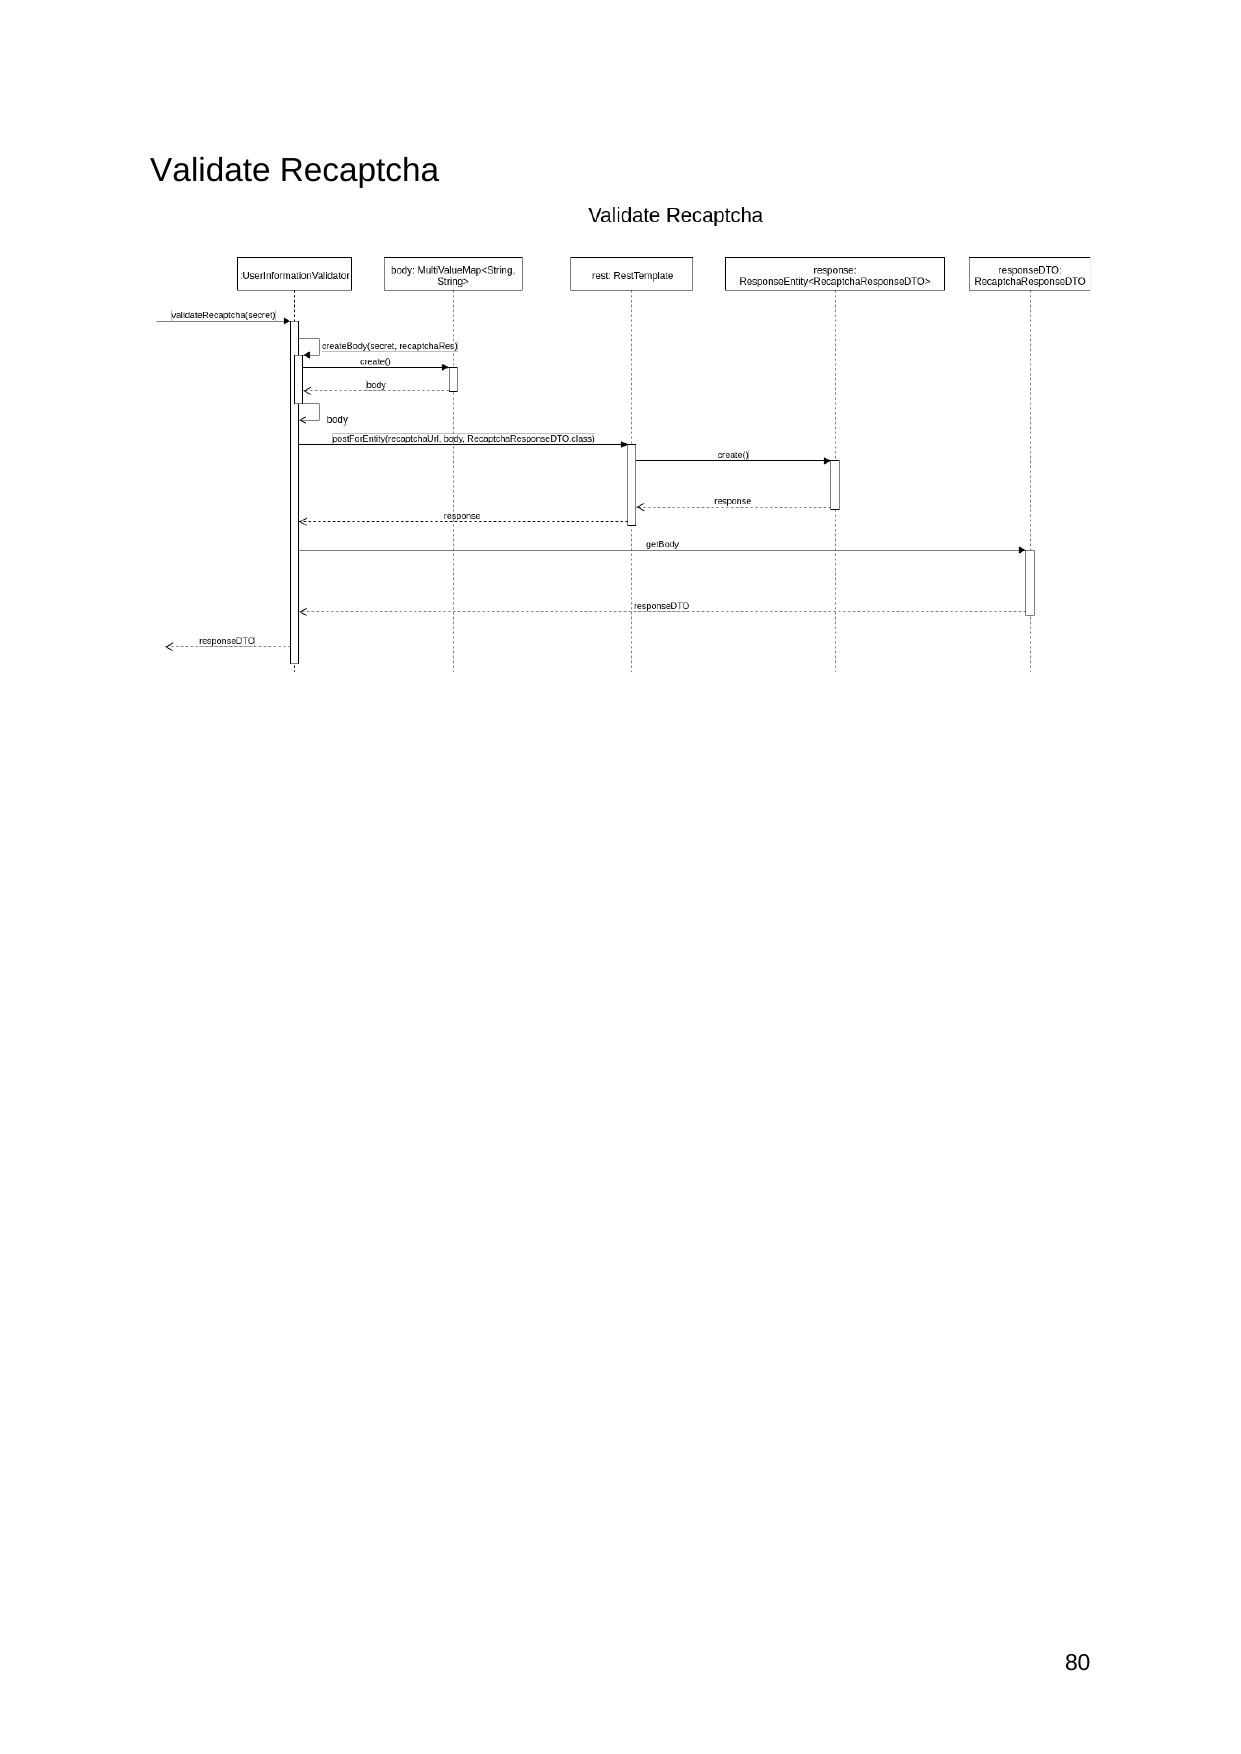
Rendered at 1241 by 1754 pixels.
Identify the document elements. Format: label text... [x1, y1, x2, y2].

picture [150, 201, 1091, 672]
subtitle Validate Recaptcha [150, 150, 1090, 188]
